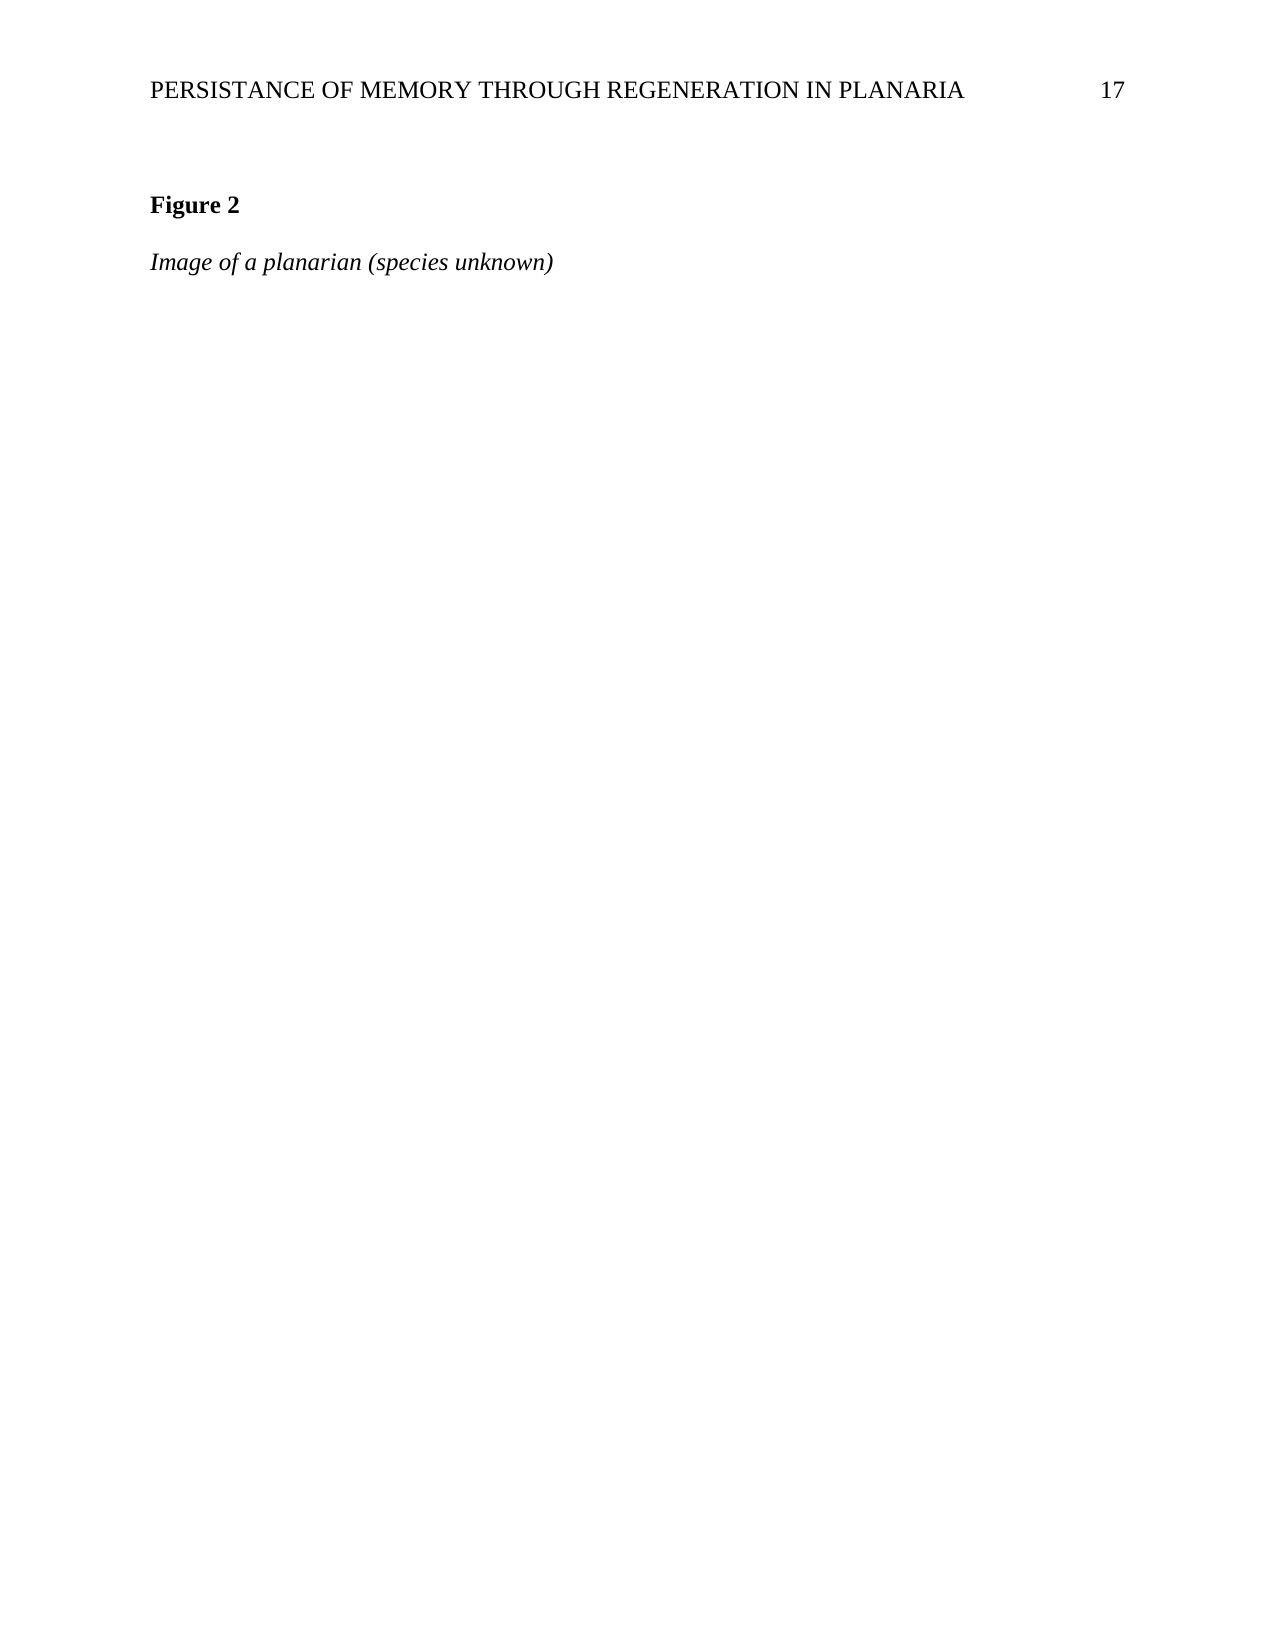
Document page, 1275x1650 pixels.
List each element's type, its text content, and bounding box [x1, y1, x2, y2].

title Figure 2 [150, 190, 1125, 219]
text Image of a planarian (species unknown) [150, 247, 1125, 276]
